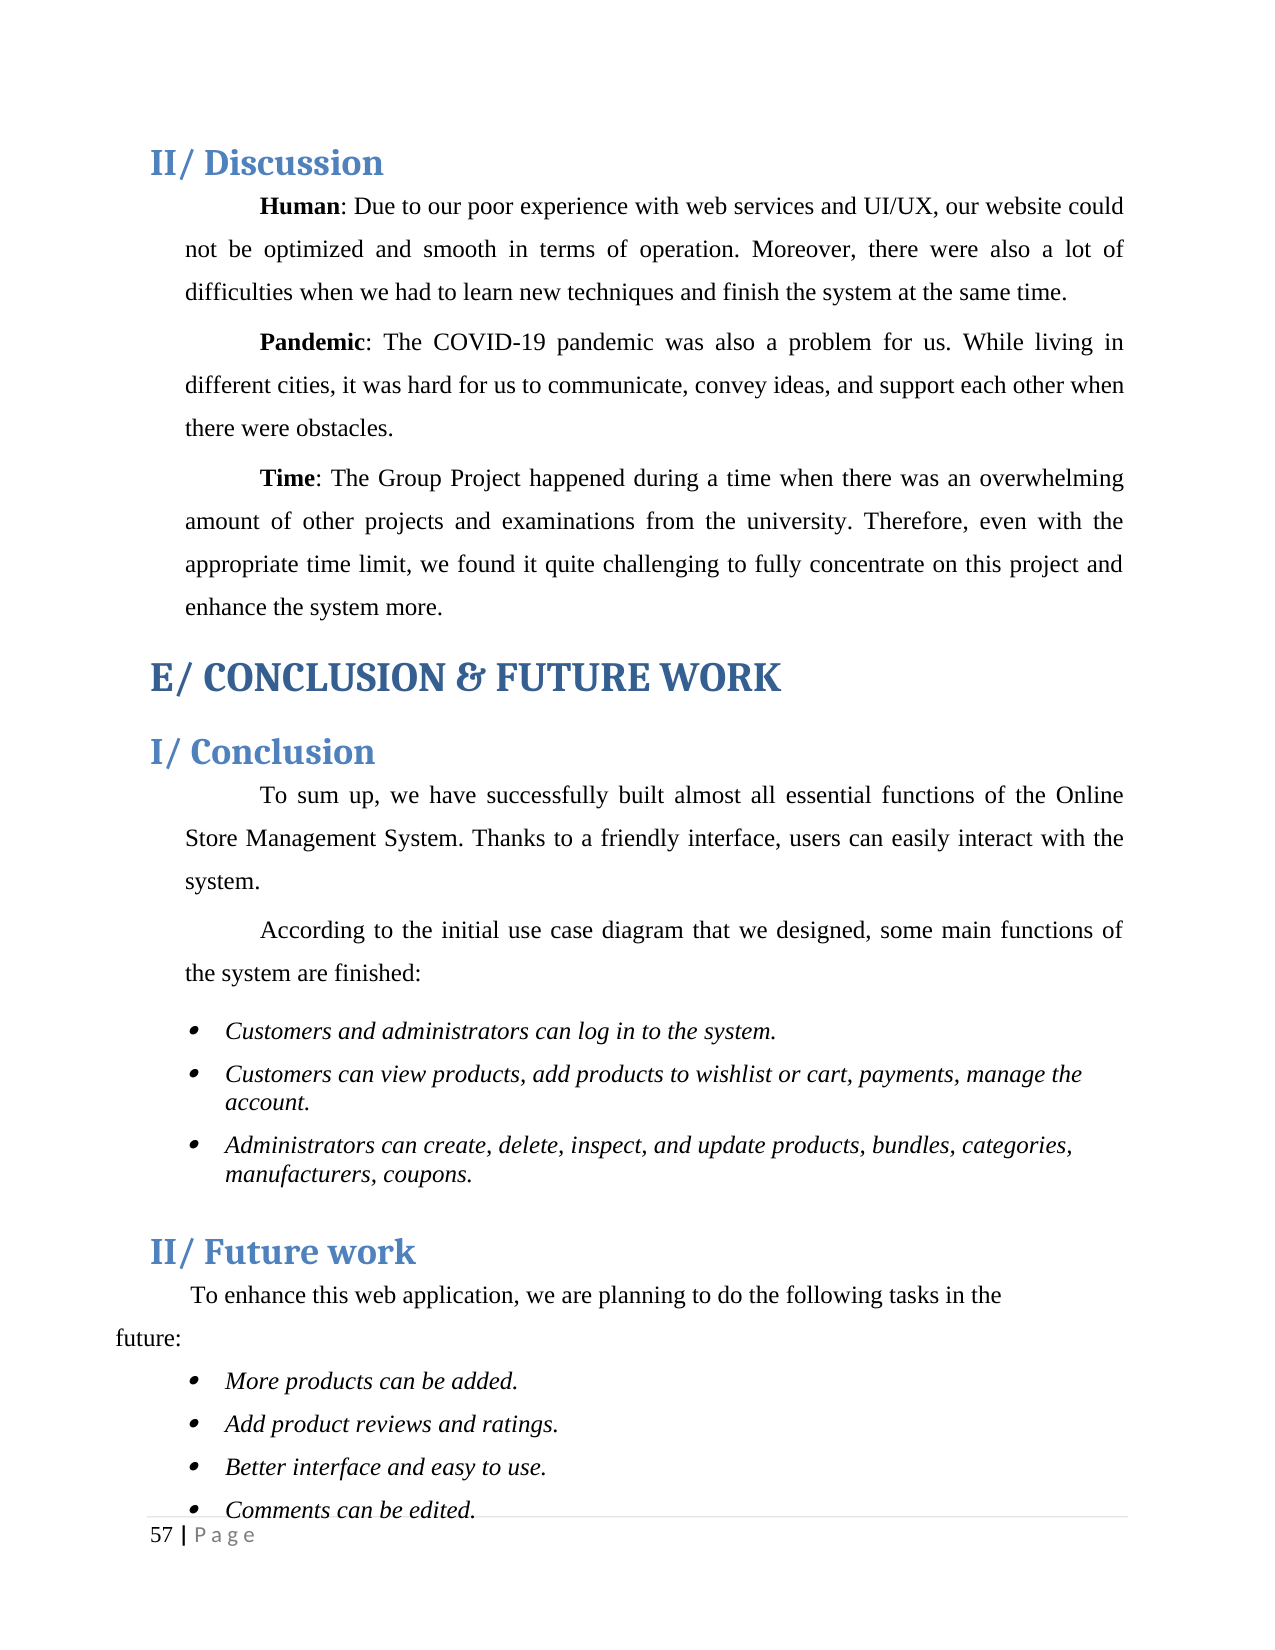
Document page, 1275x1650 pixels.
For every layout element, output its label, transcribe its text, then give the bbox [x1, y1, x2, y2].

list More products can be added. [187, 1366, 1139, 1395]
subtitle II/ Future work [150, 1231, 1139, 1274]
list Better interface and easy to use. [187, 1452, 1139, 1481]
text To enhance this web application, we are planning to do the following tasks in the [190, 1280, 1139, 1309]
text According to the initial use case diagram that we designed, some main functions of the system are finished: [185, 915, 1125, 987]
list Customers and administrators can log in to the system. [187, 1016, 1139, 1044]
subtitle II/ Discussion [150, 142, 1139, 185]
list Customers can view products, add products to wishlist or cart, payments, manage the account. [187, 1059, 1139, 1116]
list Comments can be edited. [187, 1495, 1139, 1524]
list Add product reviews and ratings. [187, 1409, 1139, 1438]
subtitle I/ Conclusion [150, 731, 1139, 774]
text Human: Due to our poor experience with web services and UI/UX, our website could not be optimized and smooth in terms of operation. Moreover, there were also a lot of difficulties when we had to learn new techniques and finish the system at the same time. [185, 191, 1125, 306]
list Administrators can create, delete, inspect, and update products, bundles, categories, manufacturers, coupons. [187, 1130, 1139, 1188]
text To sum up, we have successfully built almost all essential functions of the Online Store Management System. Thanks to a friendly interface, users can easily interact with the system. [185, 780, 1125, 895]
text Time: The Group Project happened during a time when there was an overwhelming amount of other projects and examinations from the university. Therefore, even with the appropriate time limit, we found it quite challenging to fully concentrate on this project and enhance the system more. [185, 463, 1125, 621]
text future: [115, 1323, 1139, 1352]
text Pandemic: The COVID-19 pandemic was also a problem for us. While living in different cities, it was hard for us to communicate, convey ideas, and support each other when there were obstacles. [185, 327, 1125, 442]
subtitle E/ CONCLUSION & FUTURE WORK [150, 654, 1139, 702]
